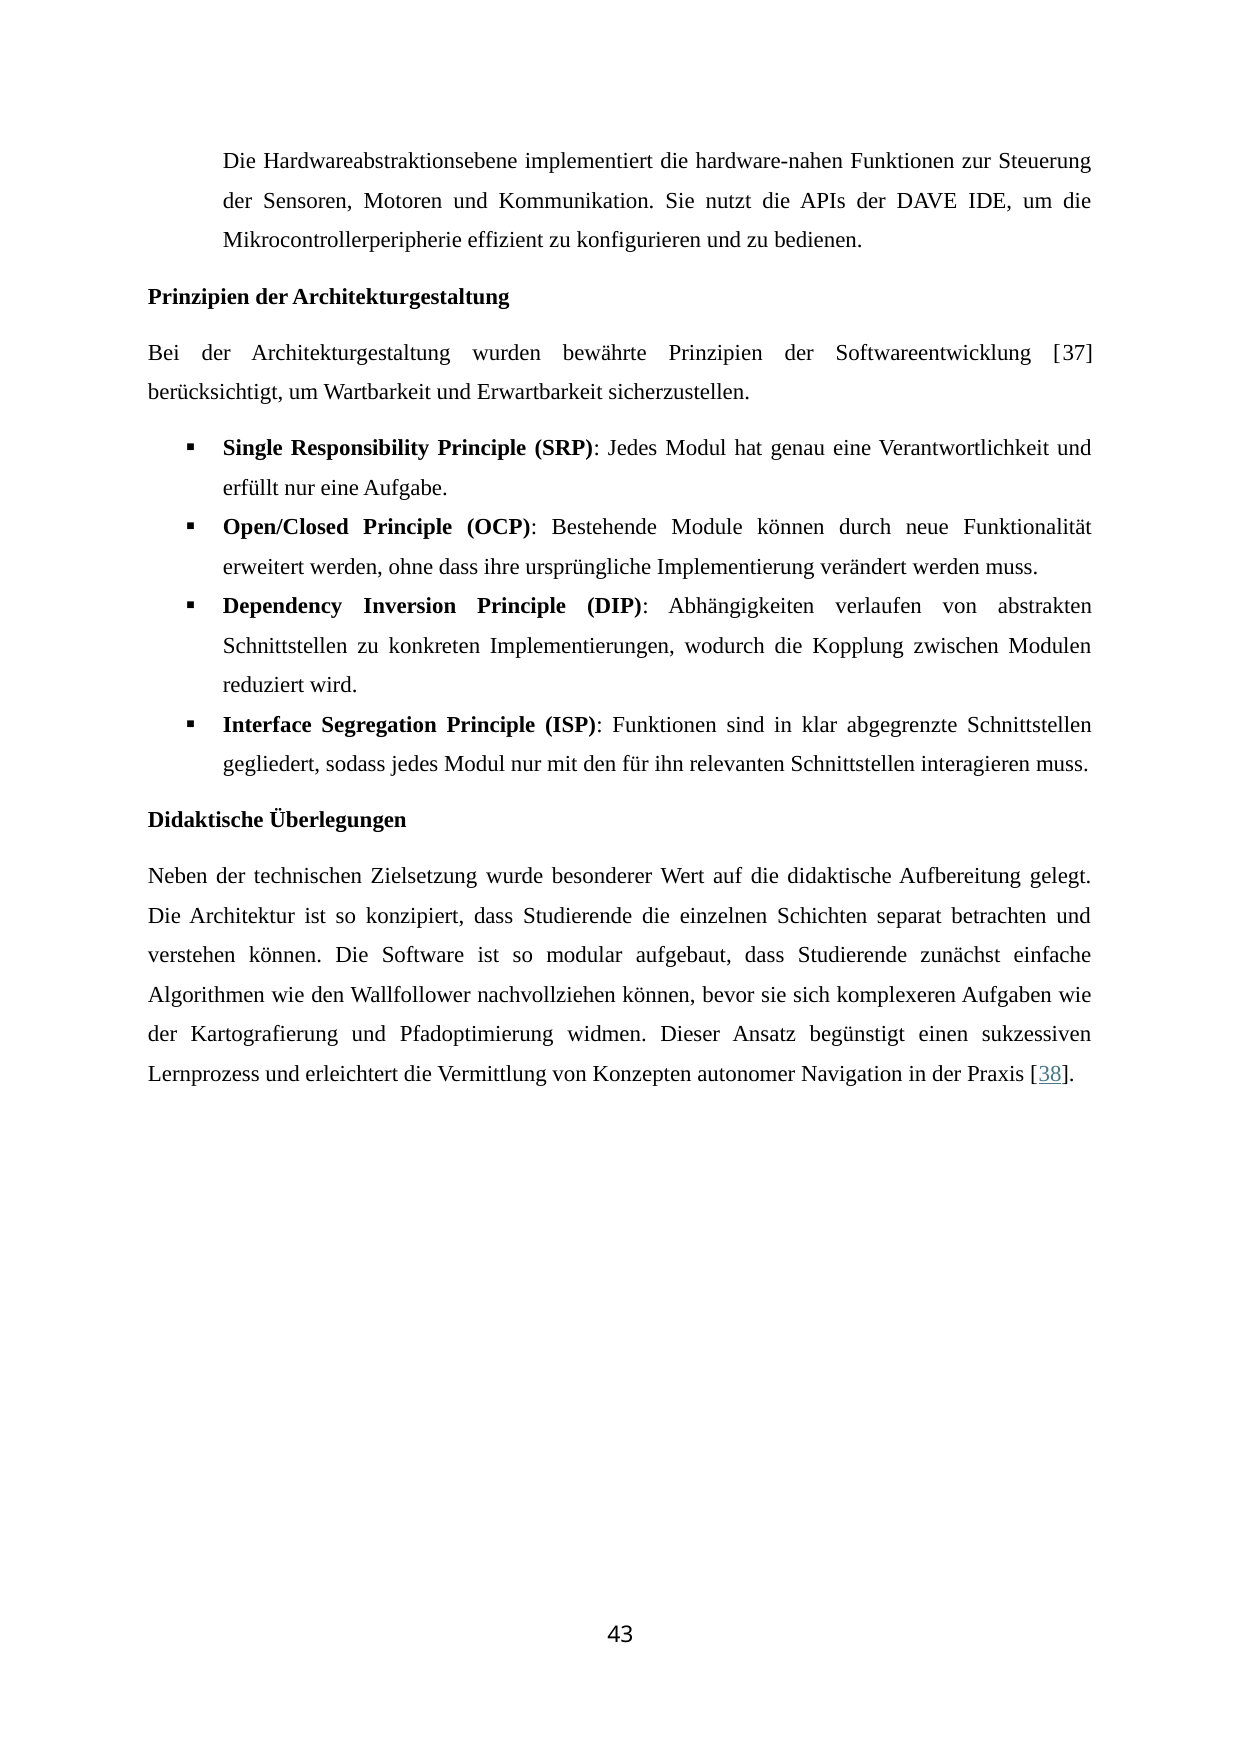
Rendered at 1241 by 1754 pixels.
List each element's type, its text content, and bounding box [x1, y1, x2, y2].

list Open/Closed Principle (OCP): Bestehende Module können durch neue Funktionalität erweitert werden, ohne dass ihre ursprüngliche Implementierung verändert werden muss. [185, 513, 1093, 579]
text Prinzipien der Architekturgestaltung [148, 283, 1093, 309]
list Interface Segregation Principle (ISP): Funktionen sind in klar abgegrenzte Schnittstellen gegliedert, sodass jedes Modul nur mit den für ihn relevanten Schnittstellen interagieren muss. [185, 711, 1093, 777]
list Dependency Inversion Principle (DIP): Abhängigkeiten verlaufen von abstrakten Schnittstellen zu konkreten Implementierungen, wodurch die Kopplung zwischen Modulen reduziert wird. [185, 592, 1093, 698]
text Neben der technischen Zielsetzung wurde besonderer Wert auf die didaktische Aufbereitung gelegt. Die Architektur ist so konzipiert, dass Studierende die einzelnen Schichten separat betrachten und verstehen können. Die Software ist so modular aufgebaut, dass Studierende zunächst einfache Algorithmen wie den Wallfollower nachvollziehen können, bevor sie sich komplexeren Aufgaben wie der Kartografierung und Pfadoptimierung widmen. Dieser Ansatz begünstigt einen sukzessiven Lernprozess und erleichtert die Vermittlung von Konzepten autonomer Navigation in der Praxis [38]. [148, 863, 1093, 1086]
text Didaktische Überlegungen [148, 806, 1093, 833]
list Die Hardwareabstraktionsebene implementiert die hardware-nahen Funktionen zur Steuerung der Sensoren, Motoren und Kommunikation. Sie nutzt die APIs der DAVE IDE, um die Mikrocontrollerperipherie effizient zu konfigurieren und zu bedienen. [223, 148, 1093, 253]
text Bei der Architekturgestaltung wurden bewährte Prinzipien der Softwareentwicklung [37] berücksichtigt, um Wartbarkeit und Erwartbarkeit sicherzustellen. [148, 339, 1093, 405]
list Single Responsibility Principle (SRP): Jedes Modul hat genau eine Verantwortlichkeit und erfüllt nur eine Aufgabe. [185, 434, 1093, 500]
